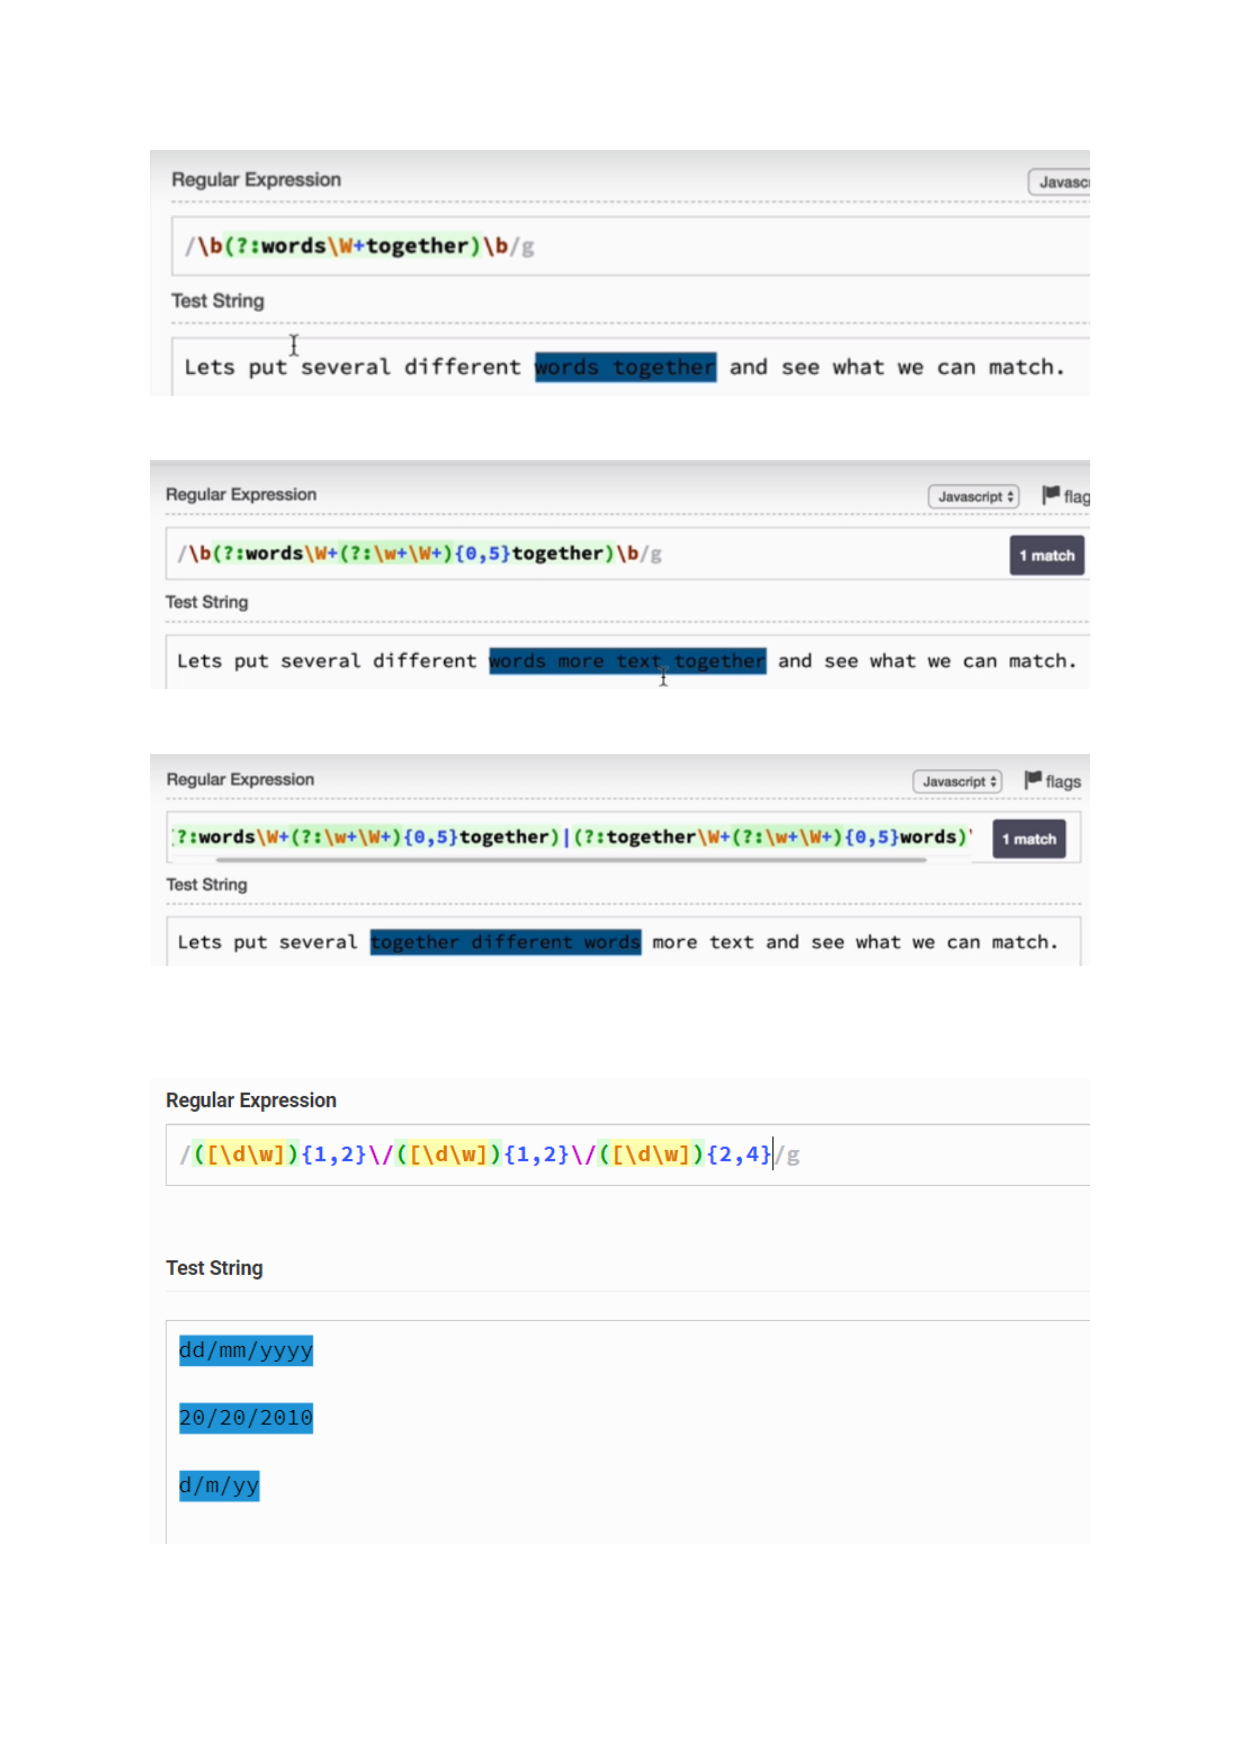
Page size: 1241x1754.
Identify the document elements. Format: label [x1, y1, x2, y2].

picture [150, 150, 1091, 396]
picture [150, 754, 1091, 966]
picture [150, 460, 1091, 689]
picture [150, 1078, 1091, 1544]
